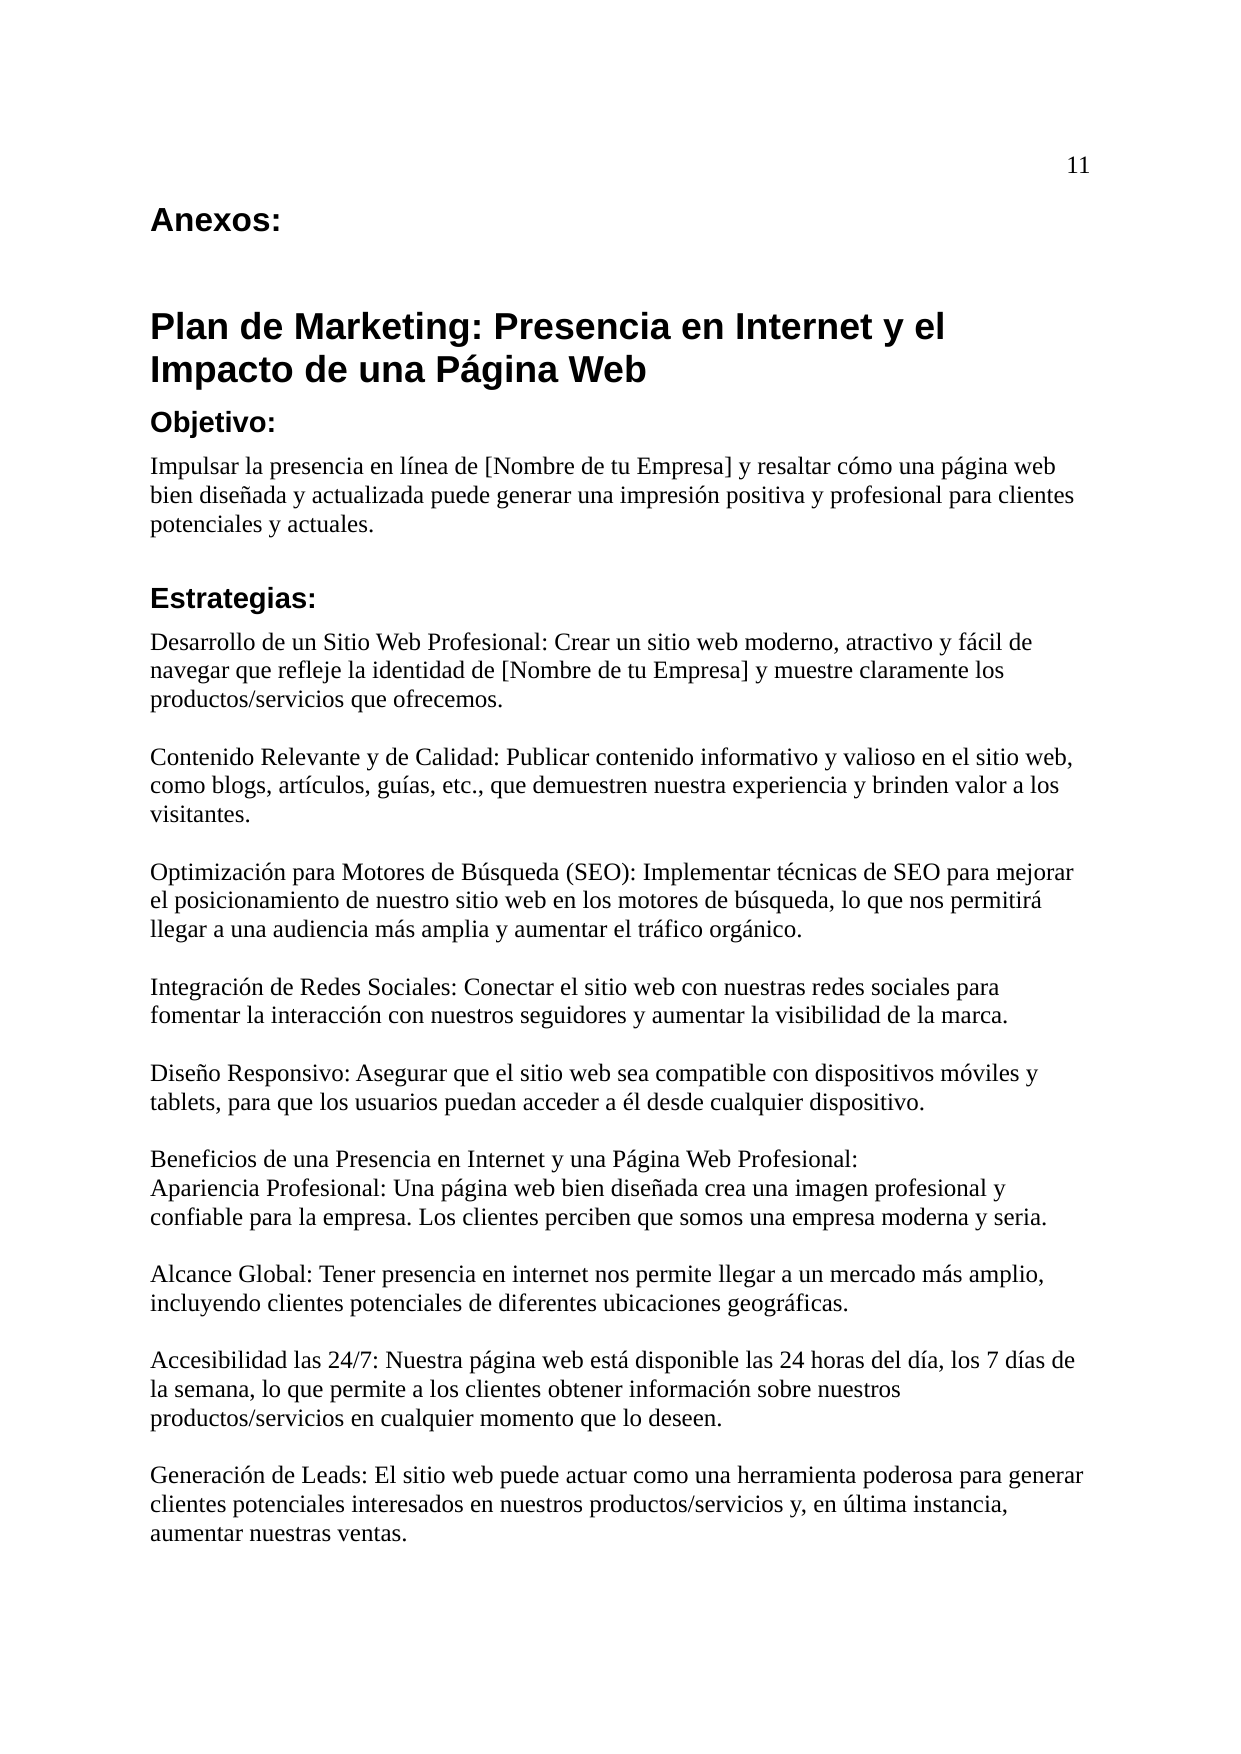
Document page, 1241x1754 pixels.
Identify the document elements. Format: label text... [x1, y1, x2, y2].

text Alcance Global: Tener presencia en internet nos permite llegar a un mercado más amplio, incluyendo clientes potenciales de diferentes ubicaciones geográficas. [150, 1259, 1090, 1317]
text Generación de Leads: El sitio web puede actuar como una herramienta poderosa para generar clientes potenciales interesados en nuestros productos/servicios y, en última instancia, aumentar nuestras ventas. [150, 1461, 1090, 1547]
text Diseño Responsivo: Asegurar que el sitio web sea compatible con dispositivos móviles y tablets, para que los usuarios puedan acceder a él desde cualquier dispositivo. [150, 1058, 1090, 1116]
subtitle Plan de Marketing: Presencia en Internet y el Impacto de una Página Web [150, 304, 1090, 391]
text Optimización para Motores de Búsqueda (SEO): Implementar técnicas de SEO para mejorar el posicionamiento de nuestro sitio web en los motores de búsqueda, lo que nos permitirá llegar a una audiencia más amplia y aumentar el tráfico orgánico. [150, 857, 1090, 943]
text Apariencia Profesional: Una página web bien diseñada crea una imagen profesional y confiable para la empresa. Los clientes perciben que somos una empresa moderna y seria. [150, 1173, 1090, 1231]
subtitle Estrategias: [150, 581, 1090, 614]
subtitle Objetivo: [150, 405, 1090, 439]
text Contenido Relevante y de Calidad: Publicar contenido informativo y valioso en el sitio web, como blogs, artículos, guías, etc., que demuestren nuestra experiencia y brinden valor a los visitantes. [150, 742, 1090, 828]
subtitle Anexos: [150, 199, 1090, 238]
text Accesibilidad las 24/7: Nuestra página web está disponible las 24 horas del día, los 7 días de la semana, lo que permite a los clientes obtener información sobre nuestros productos/servicios en cualquier momento que lo deseen. [150, 1346, 1090, 1432]
text Beneficios de una Presencia en Internet y una Página Web Profesional: [150, 1144, 1090, 1173]
text Desarrollo de un Sitio Web Profesional: Crear un sitio web moderno, atractivo y fácil de navegar que refleje la identidad de [Nombre de tu Empresa] y muestre claramente los productos/servicios que ofrecemos. [150, 627, 1090, 713]
text Impulsar la presencia en línea de [Nombre de tu Empresa] y resaltar cómo una página web bien diseñada y actualizada puede generar una impresión positiva y profesional para clientes potenciales y actuales. [150, 451, 1090, 537]
text Integración de Redes Sociales: Conectar el sitio web con nuestras redes sociales para fomentar la interacción con nuestros seguidores y aumentar la visibilidad de la marca. [150, 972, 1090, 1029]
